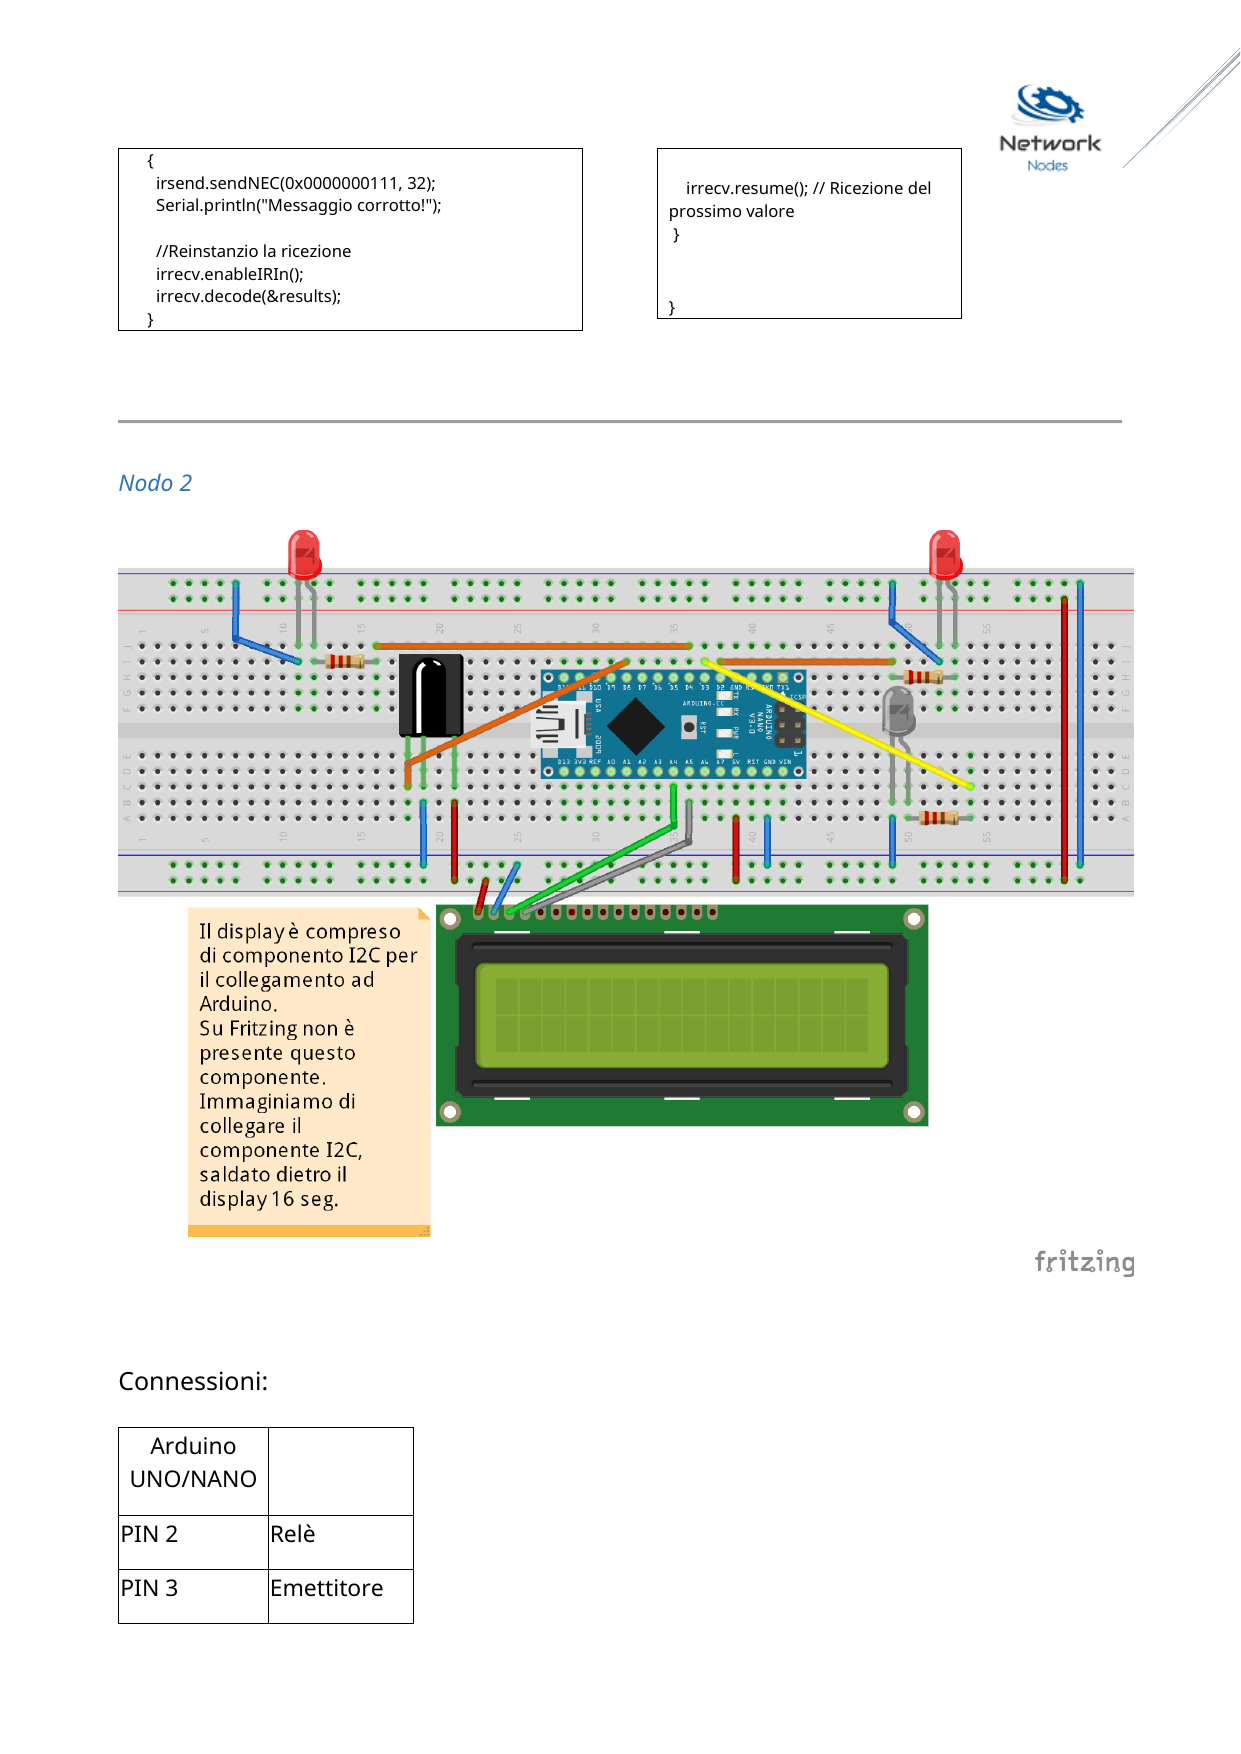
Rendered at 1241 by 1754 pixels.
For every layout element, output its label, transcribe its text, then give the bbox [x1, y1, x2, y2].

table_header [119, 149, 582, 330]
picture [980, 73, 1123, 183]
table_cell Relè [269, 1516, 413, 1569]
text Connessioni: [118, 1364, 1122, 1398]
picture [118, 530, 1134, 1277]
table_cell PIN 2 [119, 1516, 268, 1569]
subtitle Nodo 2 [118, 467, 1122, 498]
table_cell Emettitore LED IR [269, 1570, 413, 1623]
table_header Arduino UNO/NANO [119, 1428, 268, 1515]
table_cell PIN 3 [119, 1570, 268, 1623]
table_header [269, 1428, 413, 1515]
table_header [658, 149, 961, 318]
